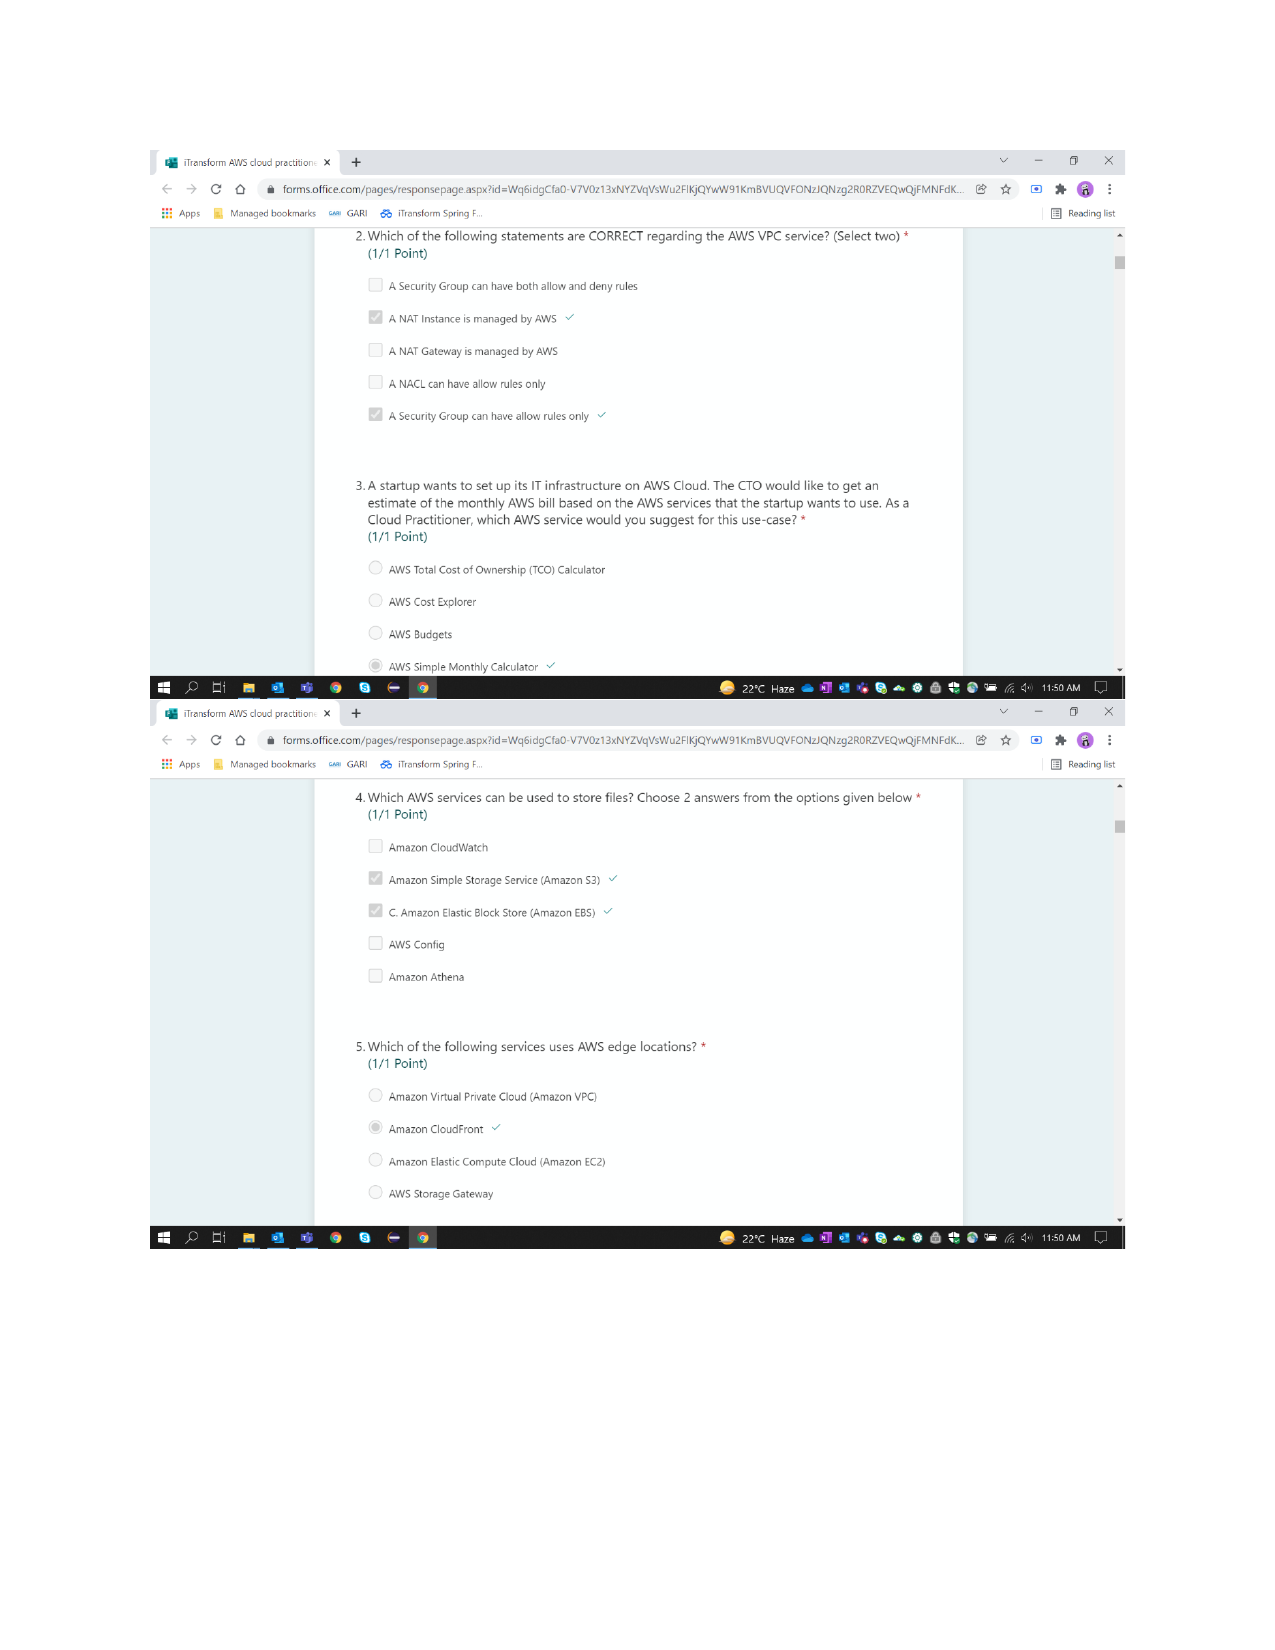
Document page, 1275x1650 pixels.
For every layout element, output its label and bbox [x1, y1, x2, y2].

picture [150, 700, 1125, 1249]
picture [150, 150, 1125, 699]
